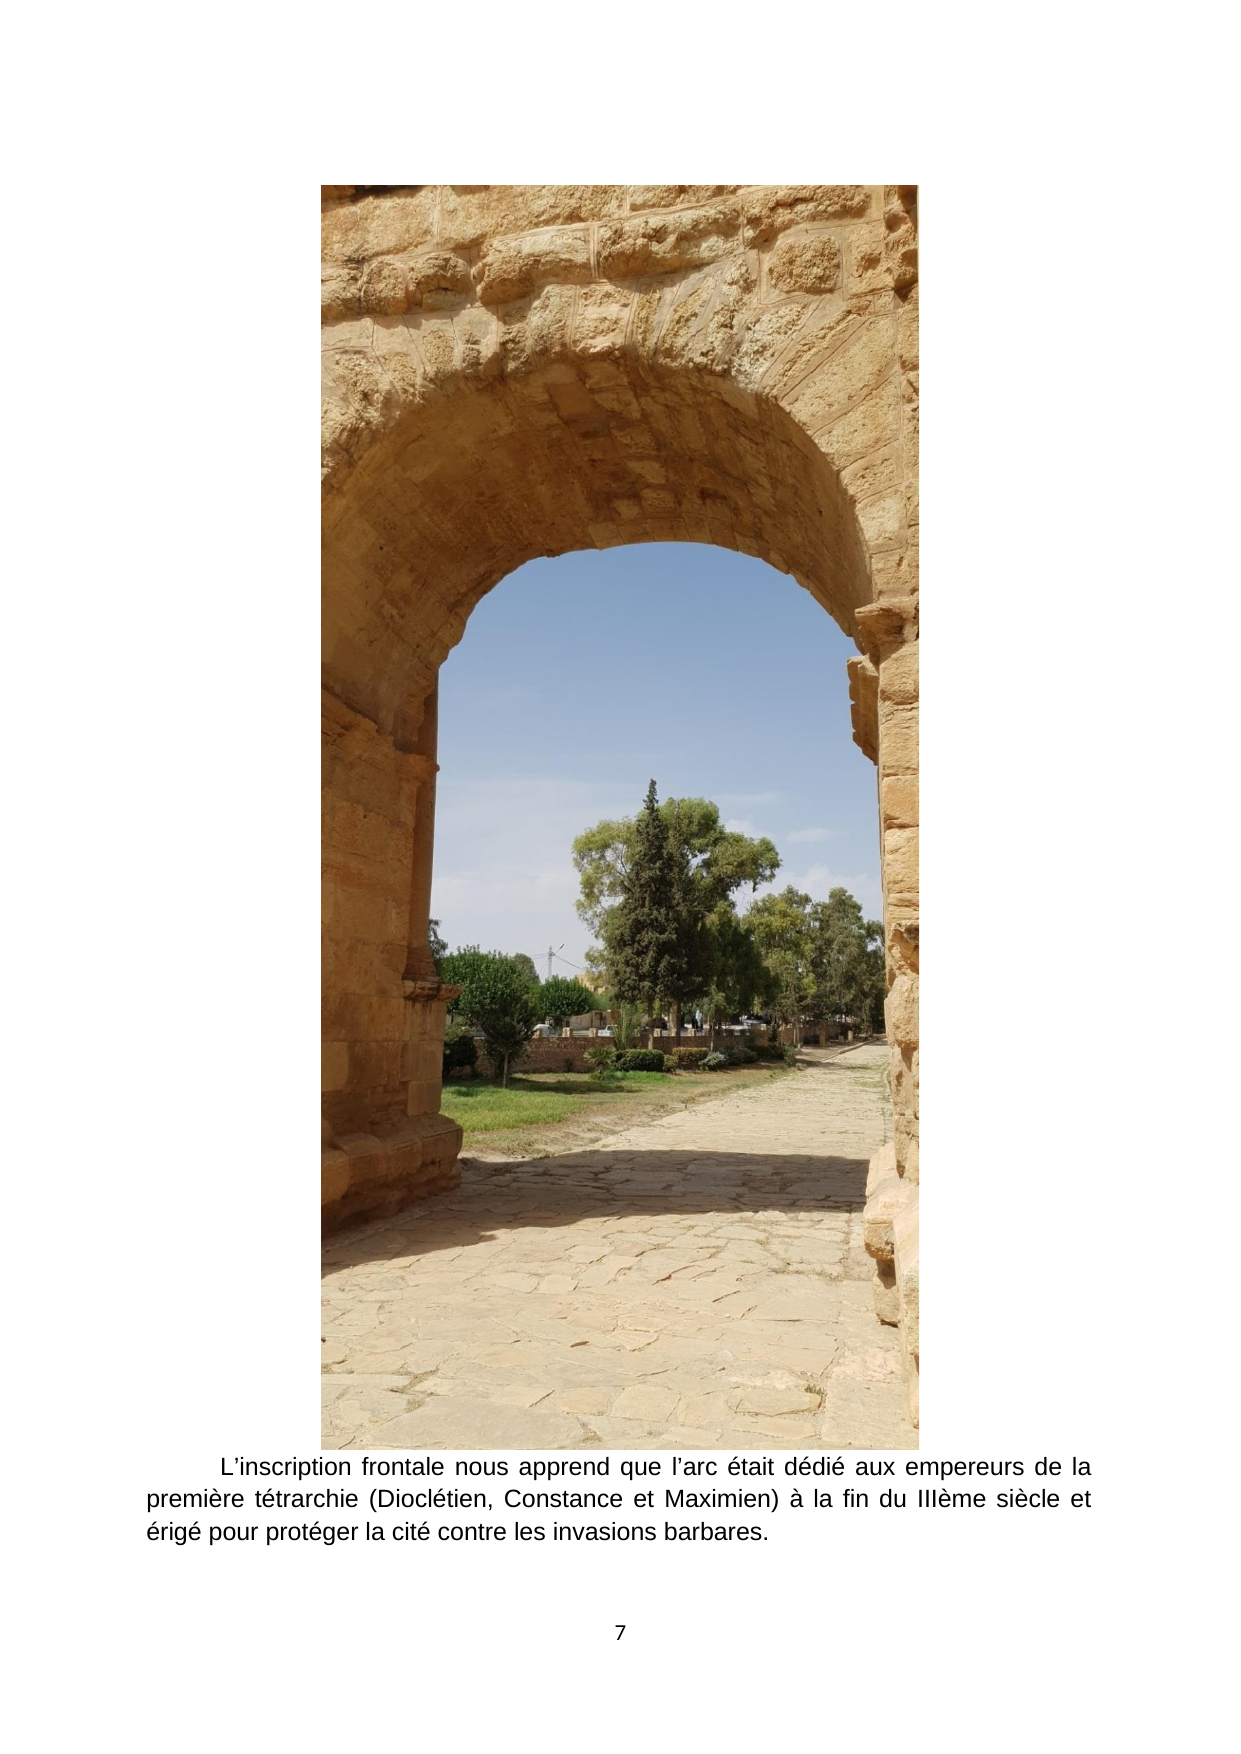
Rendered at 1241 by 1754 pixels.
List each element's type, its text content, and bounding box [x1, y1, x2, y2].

picture [321, 185, 920, 1450]
text L’inscription frontale nous apprend que l’arc était dédié aux empereurs de la première tétrarchie (Dioclétien, Constance et Maximien) à la fin du IIIème siècle et érigé pour protéger la cité contre les invasions barbares. [146, 1452, 1093, 1545]
